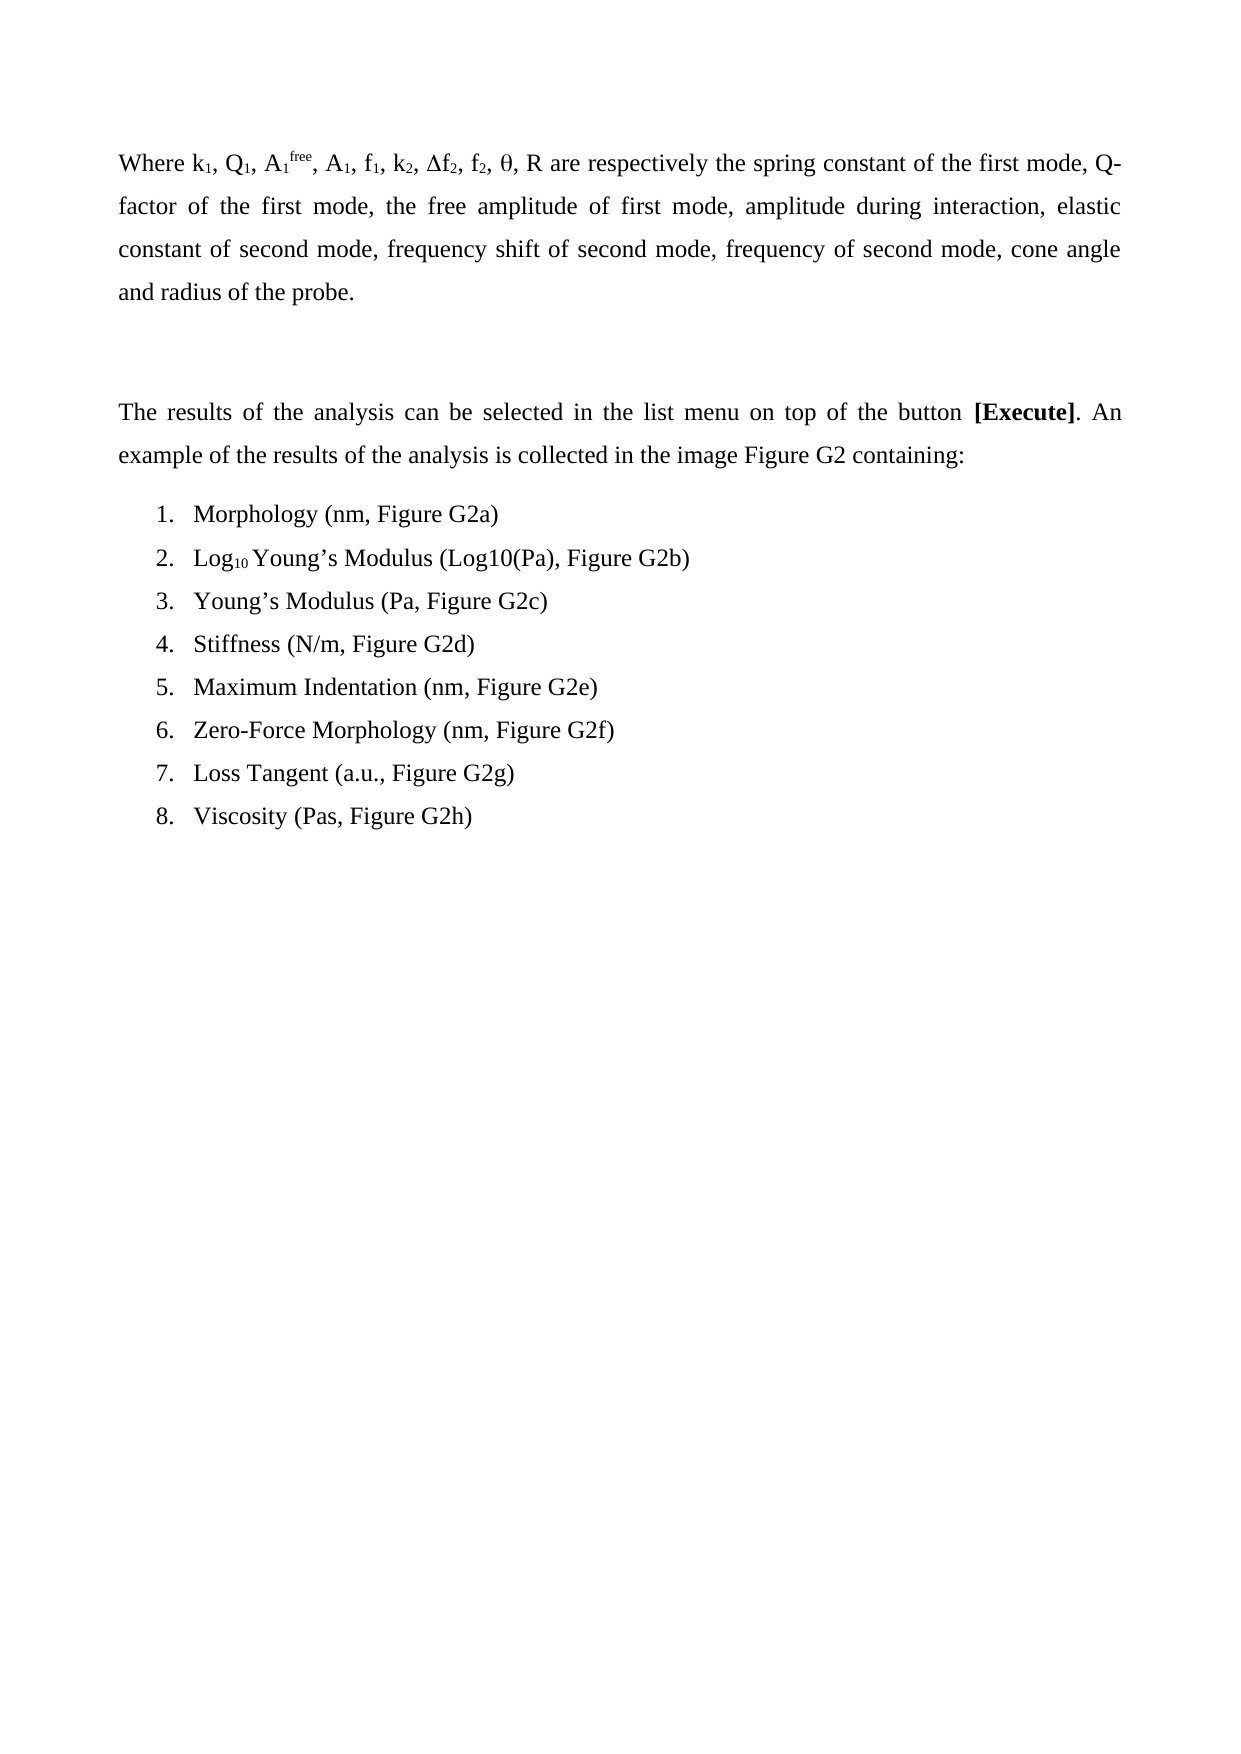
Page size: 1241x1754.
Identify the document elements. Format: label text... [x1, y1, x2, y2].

list Stiffness (N/m, Figure G2d) [156, 629, 1122, 658]
list Morphology (nm, Figure G2a) [156, 499, 1122, 528]
text The results of the analysis can be selected in the list menu on top of the button [Execute]. An example of the results of the analysis is collected in the image Figure G2 containing: [118, 397, 1122, 468]
list Maximum Indentation (nm, Figure G2e) [156, 672, 1122, 701]
list Zero-Force Morphology (nm, Figure G2f) [156, 715, 1122, 744]
list Young’s Modulus (Pa, Figure G2c) [156, 586, 1122, 614]
list Loss Tangent (a.u., Figure G2g) [156, 758, 1122, 787]
list Viscosity (Pas, Figure G2h) [156, 801, 1122, 830]
list Log10 Young’s Modulus (Log10(Pa), Figure G2b) [156, 543, 1122, 571]
text Where k1, Q1, A1free, A1, f1, k2, f2, f2, q, R are respectively the spring constant of the first mode, Q-factor of the first mode, the free amplitude of first mode, amplitude during interaction, elastic constant of second mode, frequency shift of second mode, frequency of second mode, cone angle and radius of the probe. [118, 148, 1122, 306]
